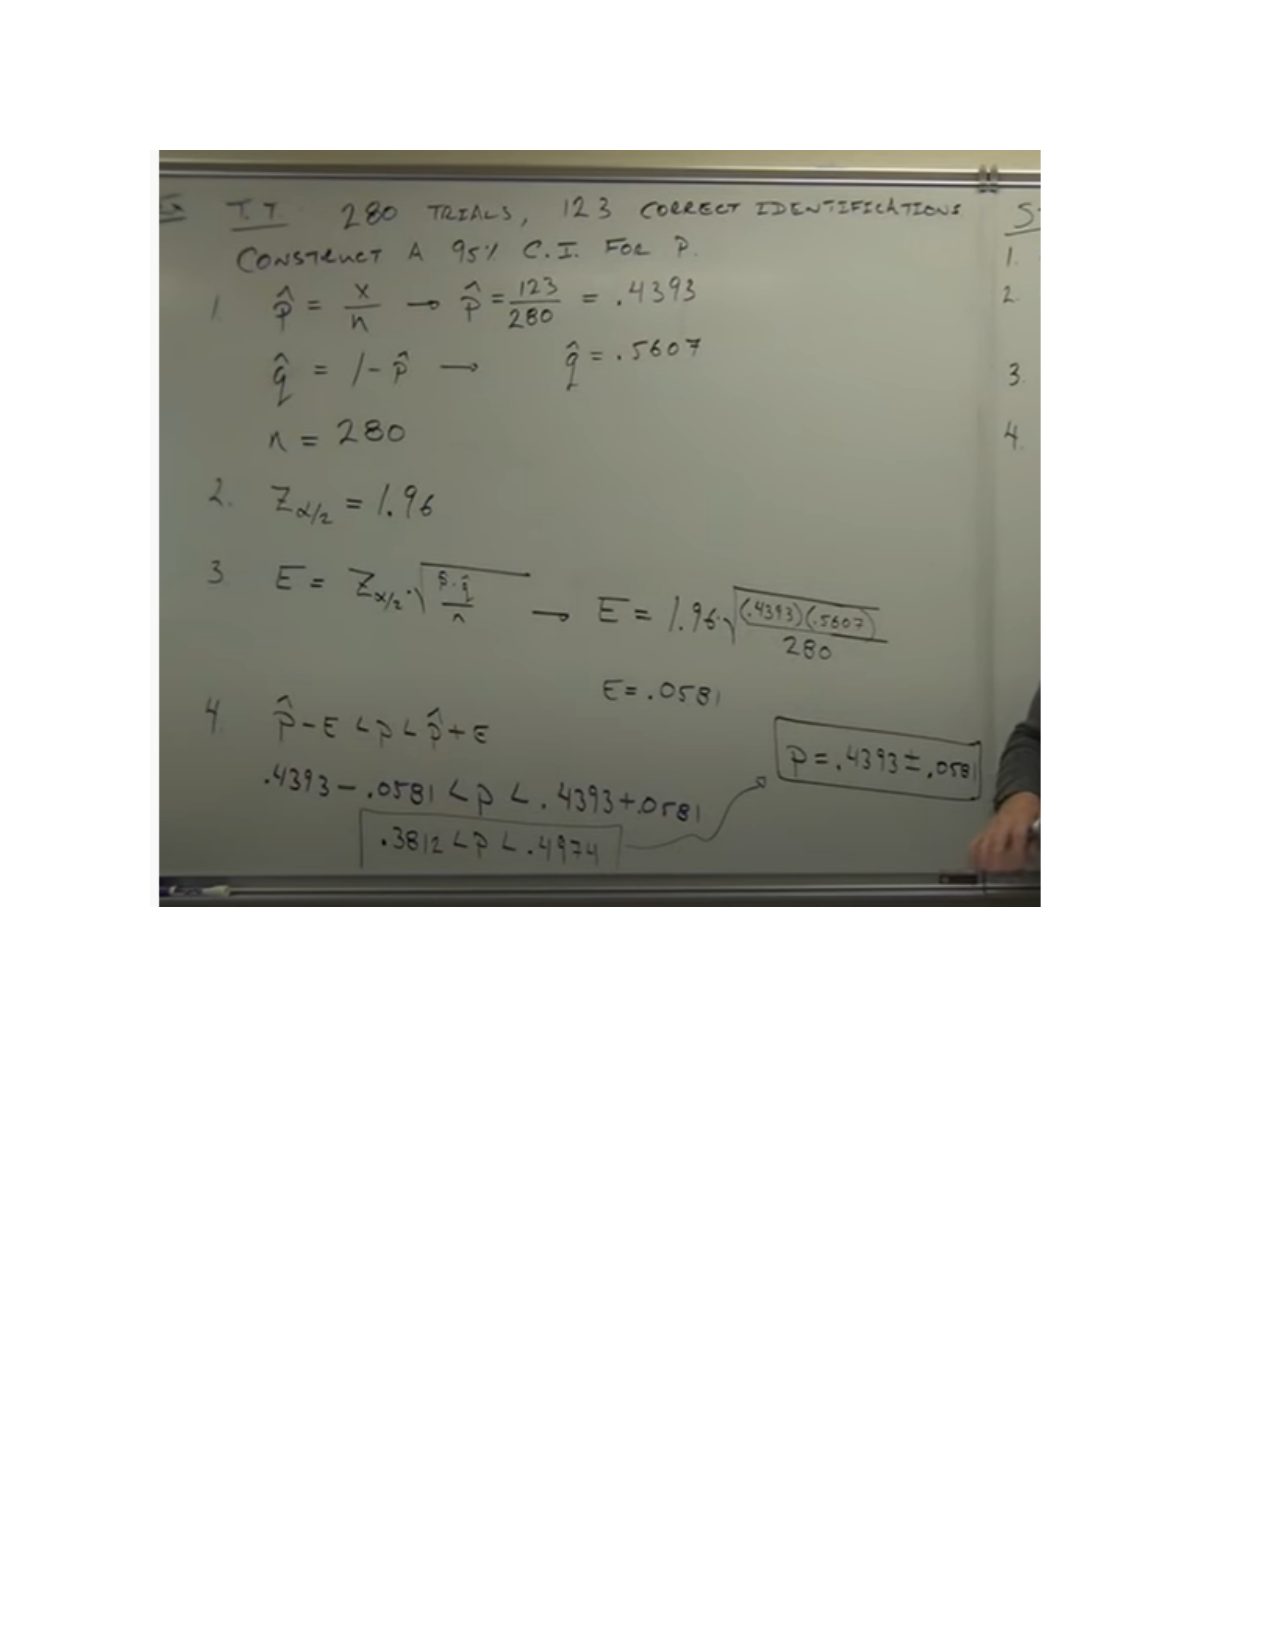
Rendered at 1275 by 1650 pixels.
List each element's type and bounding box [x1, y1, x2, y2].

picture [150, 150, 1041, 907]
